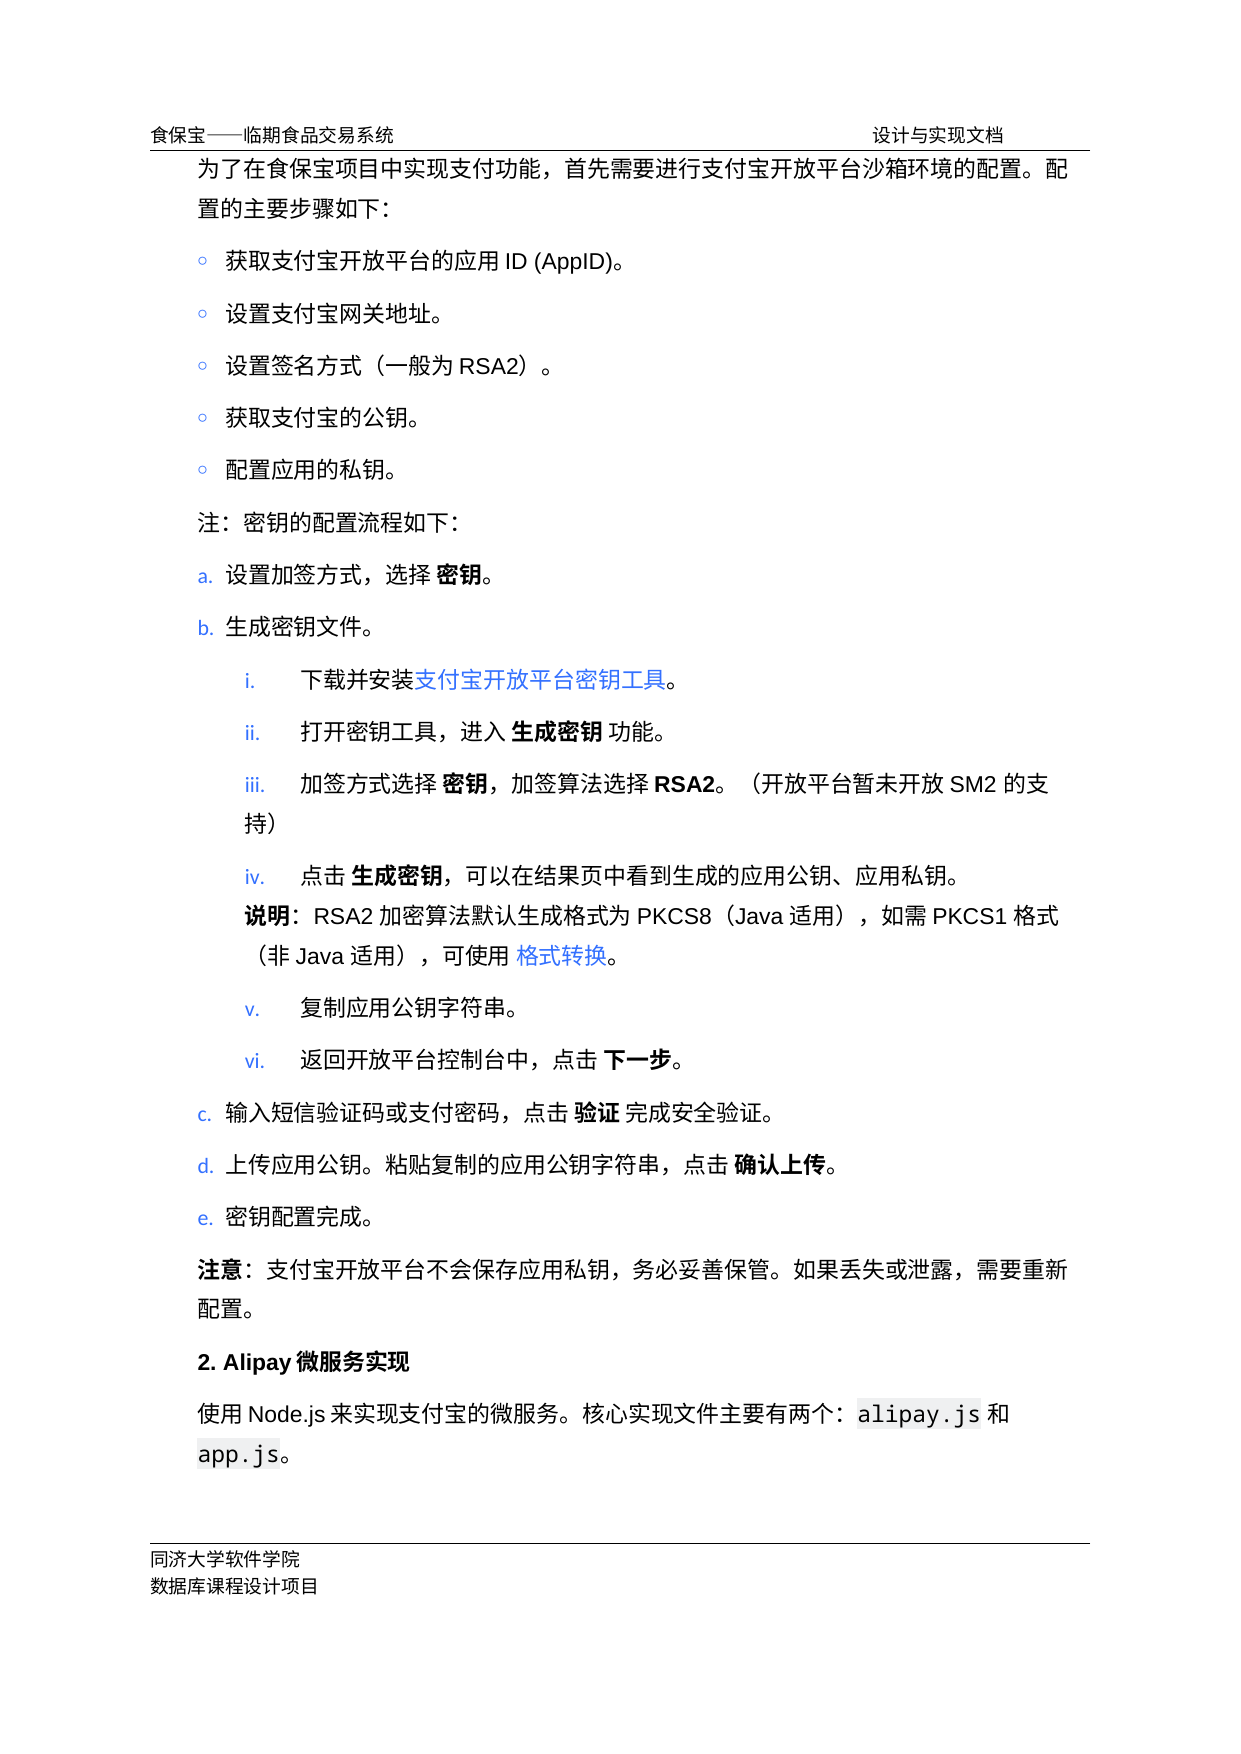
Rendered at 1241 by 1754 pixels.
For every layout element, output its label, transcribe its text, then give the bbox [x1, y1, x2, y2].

list 输入短信验证码或支付密码，点击 验证 完成安全验证。 [197, 1095, 1090, 1128]
text 2. Alipay微服务实现 [197, 1344, 1090, 1377]
list 复制应用公钥字符串。 [244, 990, 1090, 1023]
list 返回开放平台控制台中，点击 下一步。 [244, 1042, 1090, 1076]
text 注：密钥的配置流程如下： [197, 505, 1090, 538]
list 设置支付宝网关地址。 [197, 296, 1090, 329]
text 使用Node.js来实现支付宝的微服务。核心实现文件主要有两个：alipay.js 和 app.js。 [197, 1396, 1090, 1469]
list 获取支付宝开放平台的应用ID (AppID)。 [197, 243, 1090, 276]
list 加签方式选择 密钥，加签算法选择 RSA2。（开放平台暂未开放 SM2 的支持） [244, 766, 1090, 839]
list 密钥配置完成。 [197, 1199, 1090, 1232]
list 下载并安装支付宝开放平台密钥工具。 [244, 662, 1090, 695]
text 注意：支付宝开放平台不会保存应用私钥，务必妥善保管。如果丢失或泄露，需要重新配置。 [197, 1252, 1090, 1324]
list 生成密钥文件。 [197, 609, 1090, 642]
list 上传应用公钥。粘贴复制的应用公钥字符串，点击 确认上传。 [197, 1147, 1090, 1180]
list 点击 生成密钥，可以在结果页中看到生成的应用公钥、应用私钥。 说明：RSA2 加密算法默认生成格式为 PKCS8（Java 适用），如需 PKCS1 格式（非 Java 适用），可使用 格式转换。 [244, 858, 1090, 971]
list 设置加签方式，选择 密钥。 [197, 557, 1090, 590]
list 设置签名方式（一般为RSA2）。 [197, 348, 1090, 381]
list 打开密钥工具，进入 生成密钥 功能。 [244, 714, 1090, 747]
list 获取支付宝的公钥。 [197, 400, 1090, 433]
list 配置应用的私钥。 [197, 452, 1090, 486]
text 为了在食保宝项目中实现支付功能，首先需要进行支付宝开放平台沙箱环境的配置。配置的主要步骤如下： [197, 151, 1090, 224]
